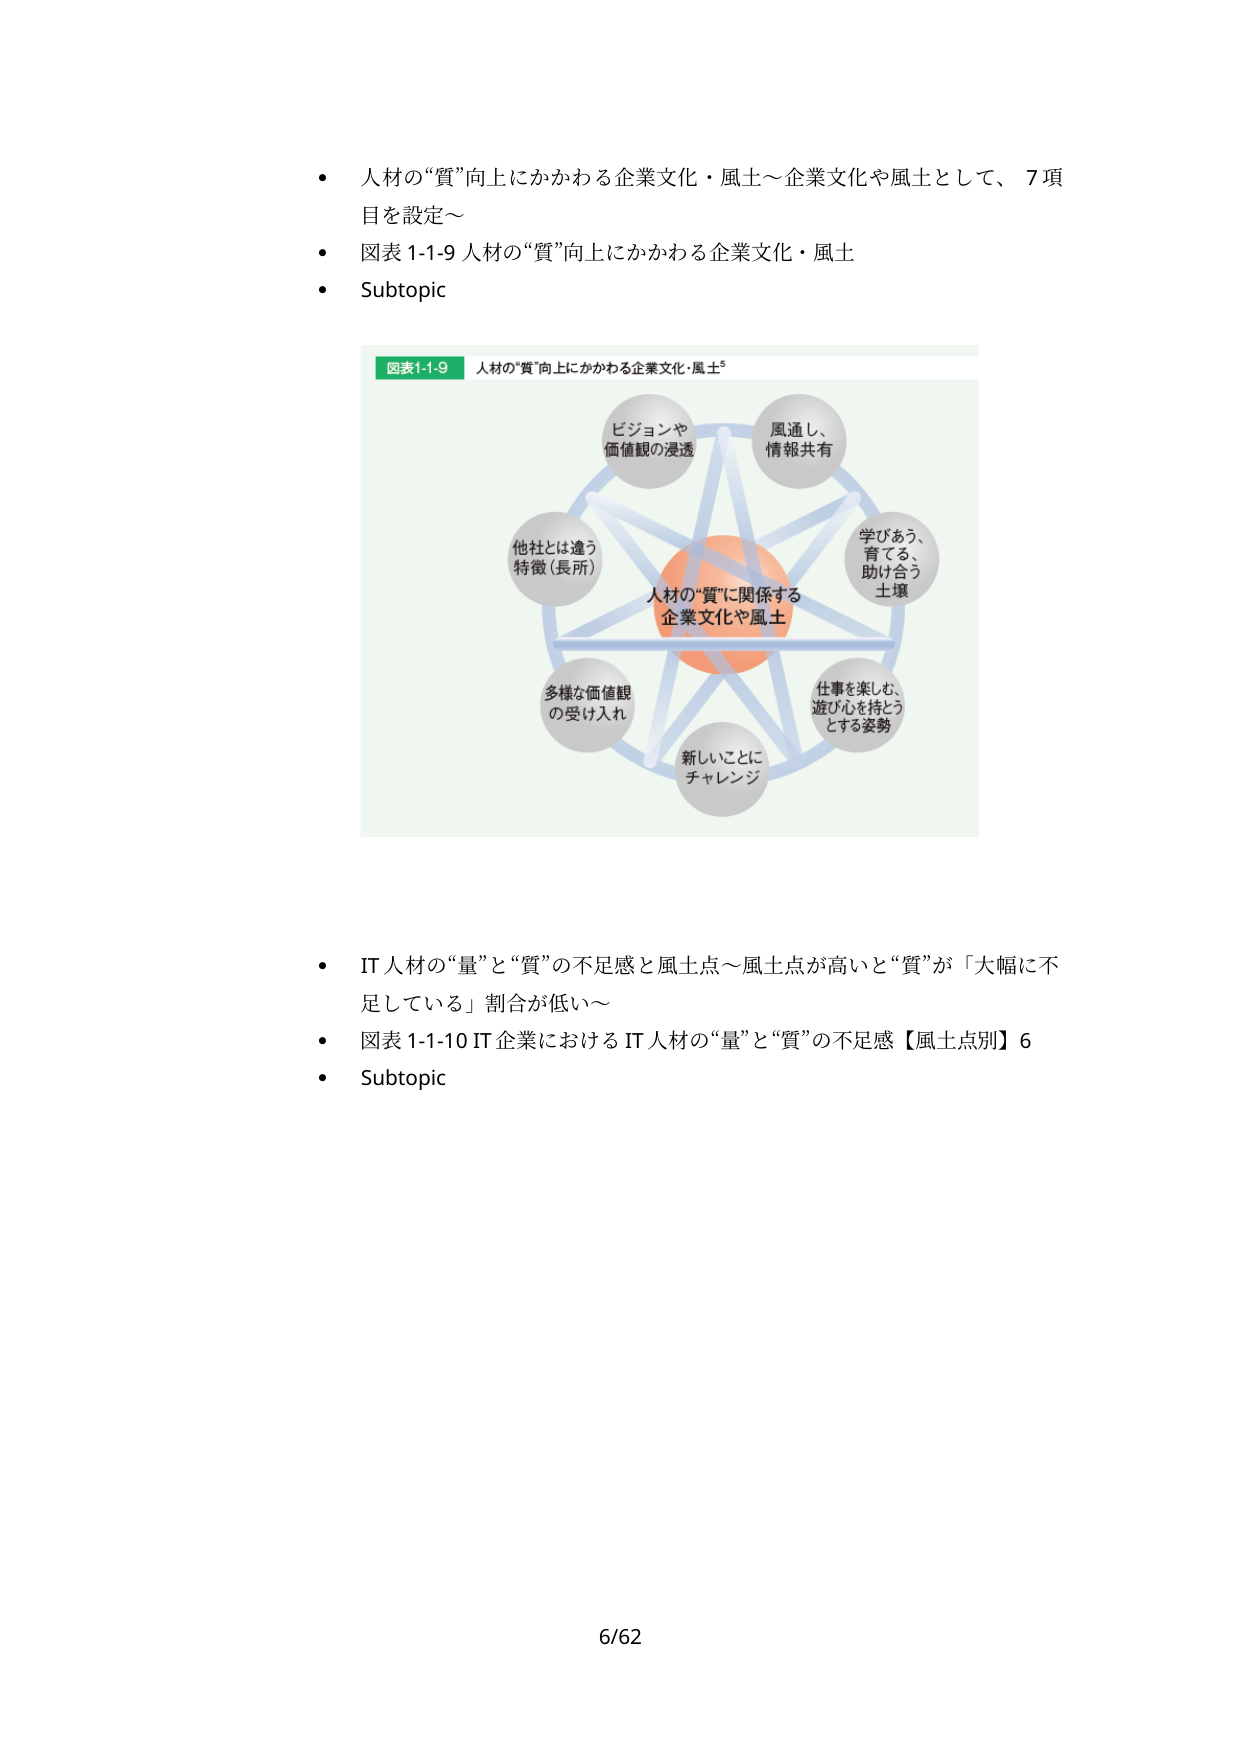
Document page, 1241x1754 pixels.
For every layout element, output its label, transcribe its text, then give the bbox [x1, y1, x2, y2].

picture [360, 345, 980, 837]
list Subtopic [319, 1058, 1063, 1096]
list IT人材の“量”と“質”の不足感と風土点～風土点が高いと“質”が「大幅に不足している」割合が低い～ [319, 946, 1063, 1021]
list 図表1-1-10 IT企業におけるIT人材の“量”と“質”の不足感【風土点別】6 [319, 1021, 1063, 1058]
list 図表1-1-9 人材の“質”向上にかかわる企業文化・風土 [319, 233, 1063, 271]
list Subtopic [319, 271, 1063, 308]
list 人材の“質”向上にかかわる企業文化・風土～企業文化や風土として、 7項目を設定～ [319, 158, 1063, 233]
